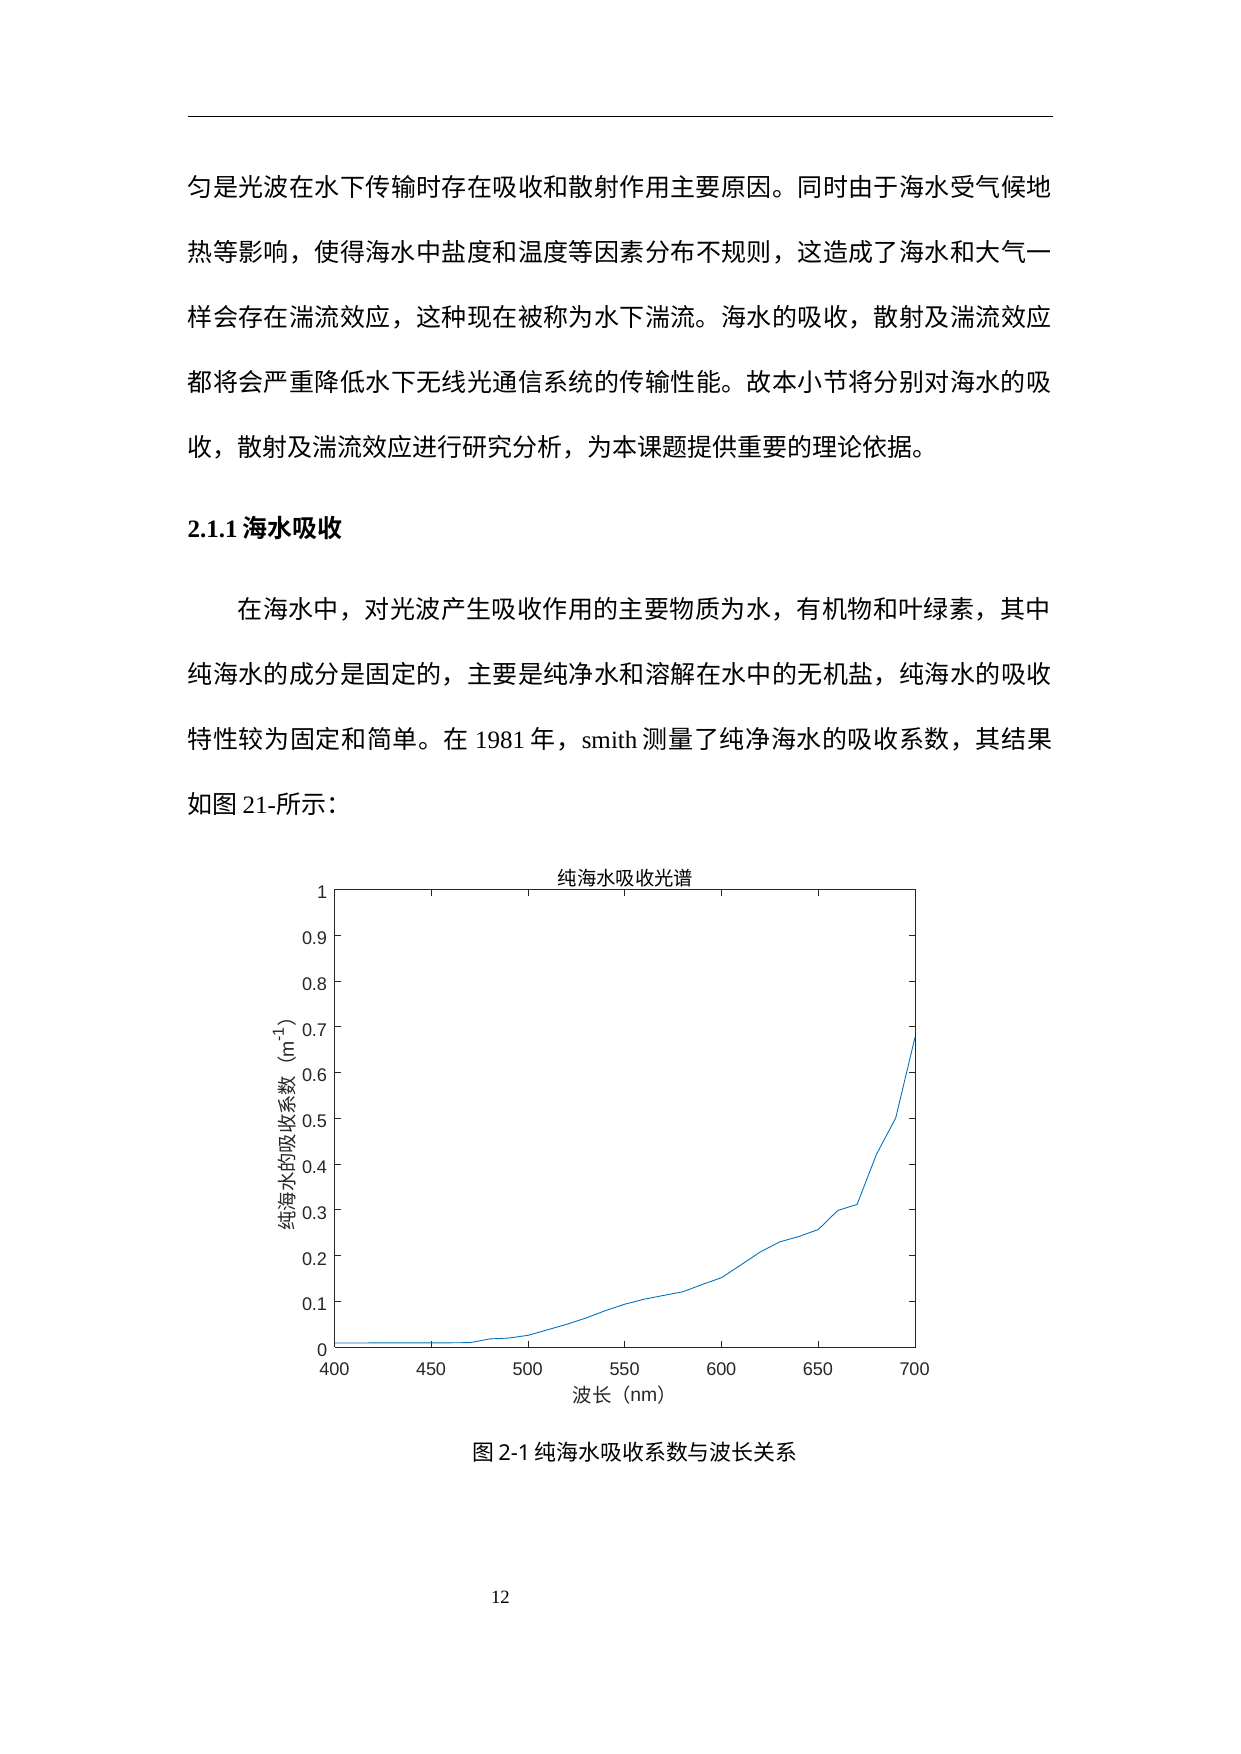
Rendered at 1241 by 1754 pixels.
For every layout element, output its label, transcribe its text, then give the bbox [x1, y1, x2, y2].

text 图2-1纯海水吸收系数与波长关系 [187, 1435, 1053, 1467]
subtitle 2.1.1海水吸收 [187, 494, 1053, 559]
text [187, 153, 1053, 478]
text 在海水中，对光波产生吸收作用的主要物质为水，有机物和叶绿素，其中纯海水的成分是固定的，主要是纯净水和溶解在水中的无机盐，纯海水的吸收特性较为固定和简单。在1981年，smith测量了纯净海水的吸收系数，其结果如图21-所示： [187, 576, 1053, 836]
